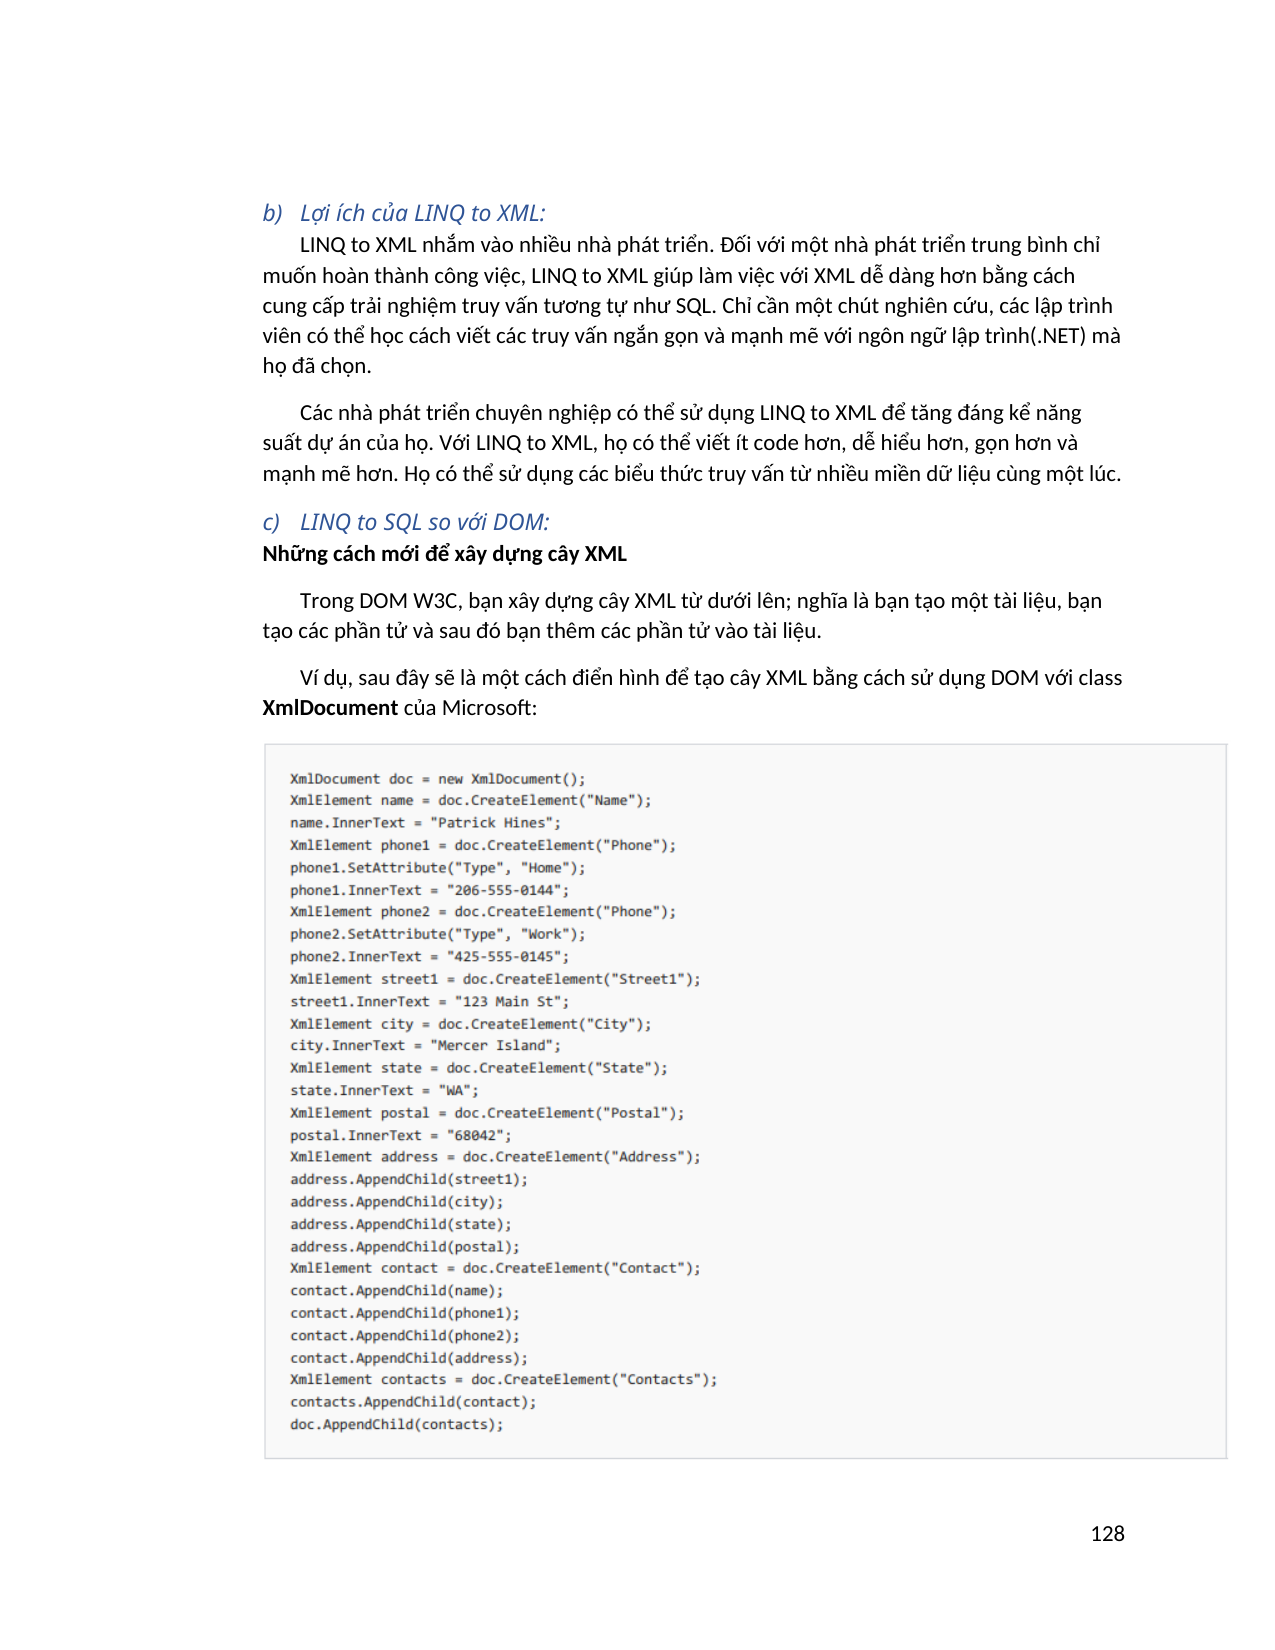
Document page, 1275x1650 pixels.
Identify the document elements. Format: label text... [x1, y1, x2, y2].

subtitle LINQ to SQL so với DOM: [262, 506, 1125, 537]
picture [262, 740, 1232, 1463]
text Những cách mới để xây dựng cây XML [262, 539, 1125, 567]
text LINQ to XML nhắm vào nhiều nhà phát triển. Đối với một nhà phát triển trung bình chỉ muốn hoàn thành công việc, LINQ to XML giúp làm việc với XML dễ dàng hơn bằng cách cung cấp trải nghiệm truy vấn tương tự như SQL. Chỉ cần một chút nghiên cứu, các lập trình viên có thể học cách viết các truy vấn ngắn gọn và mạnh mẽ với ngôn ngữ lập trình(.NET) mà họ đã chọn. [262, 231, 1125, 379]
subtitle Lợi ích của LINQ to XML: [262, 197, 1125, 228]
text Ví dụ, sau đây sẽ là một cách điển hình để tạo cây XML bằng cách sử dụng DOM với class XmlDocument của Microsoft: [262, 663, 1125, 722]
text Các nhà phát triển chuyên nghiệp có thể sử dụng LINQ to XML để tăng đáng kể năng suất dự án của họ. Với LINQ to XML, họ có thể viết ít code hơn, dễ hiểu hơn, gọn hơn và mạnh mẽ hơn. Họ có thể sử dụng các biểu thức truy vấn từ nhiều miền dữ liệu cùng một lúc. [262, 398, 1125, 487]
text Trong DOM W3C, bạn xây dựng cây XML từ dưới lên; nghĩa là bạn tạo một tài liệu, bạn tạo các phần tử và sau đó bạn thêm các phần tử vào tài liệu. [262, 586, 1125, 644]
